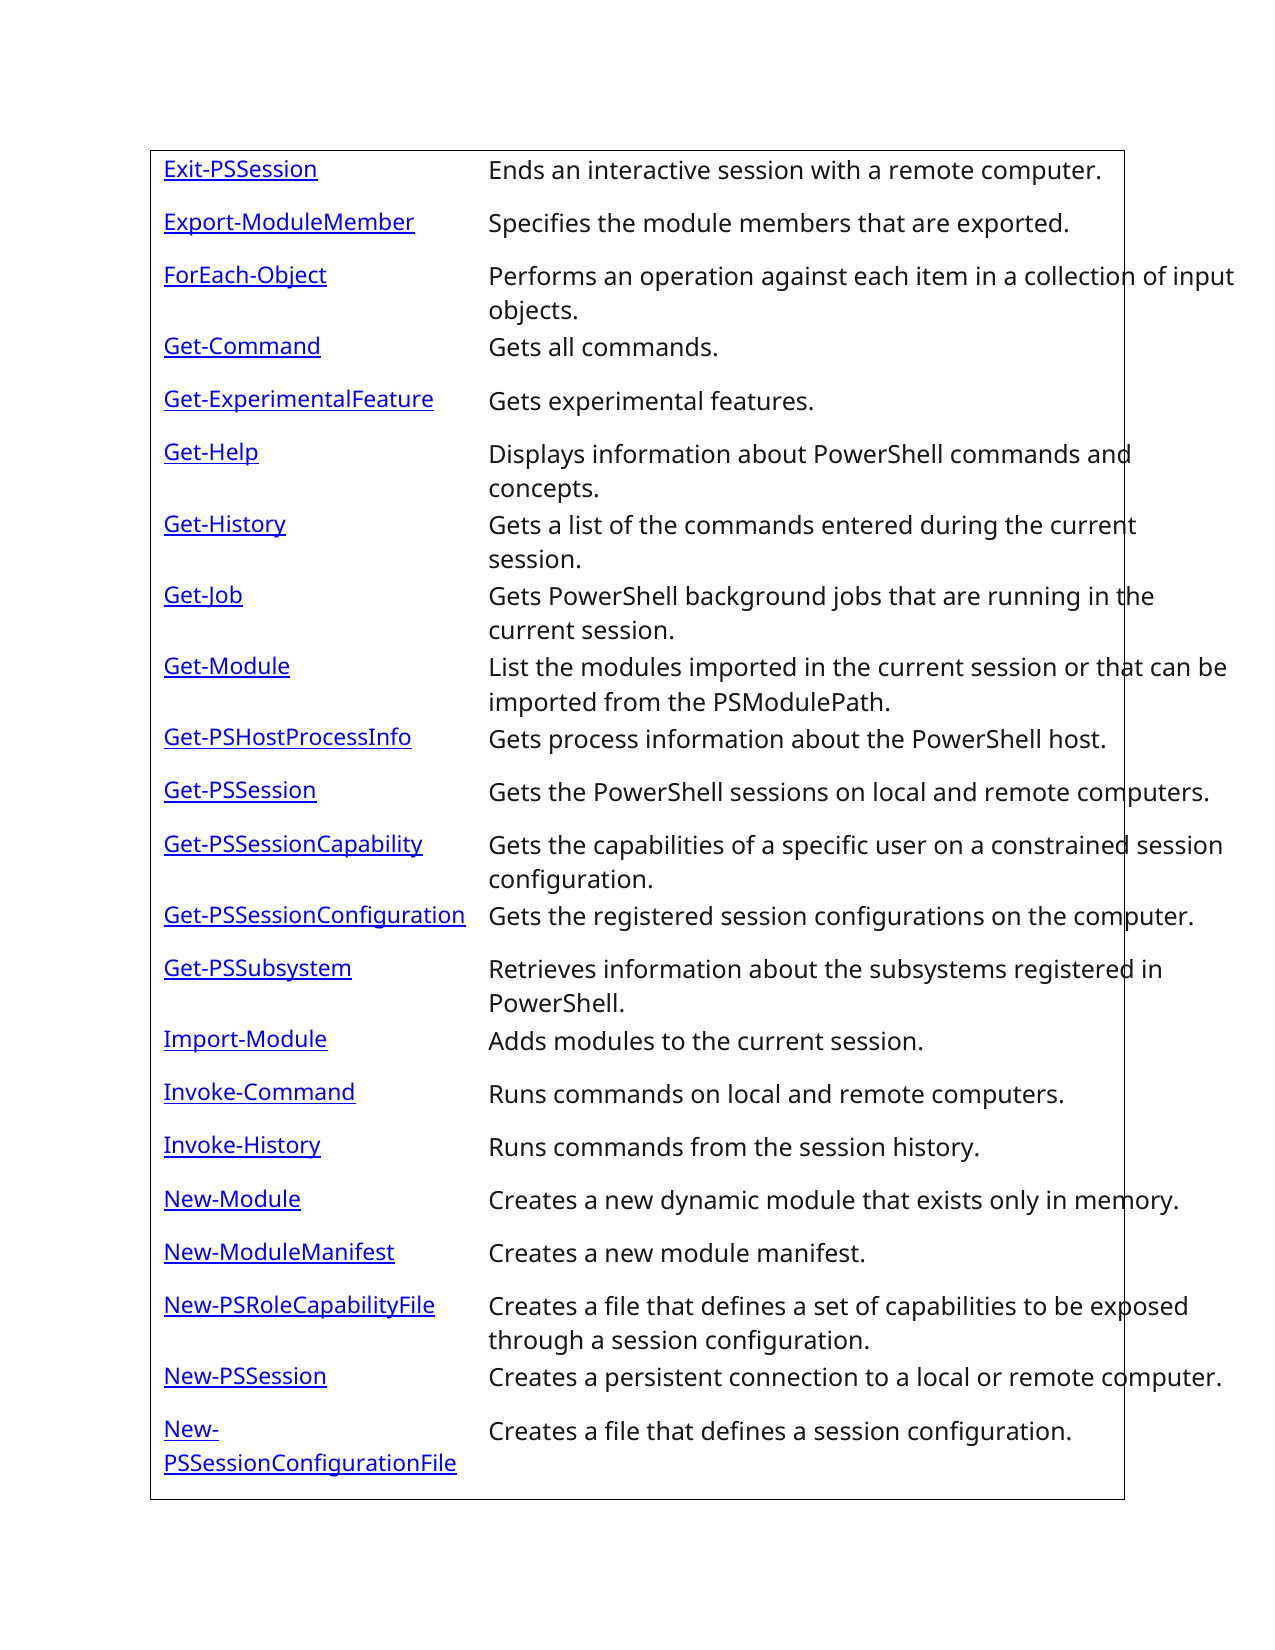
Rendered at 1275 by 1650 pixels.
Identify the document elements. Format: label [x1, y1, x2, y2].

table_header [151, 151, 1124, 1498]
